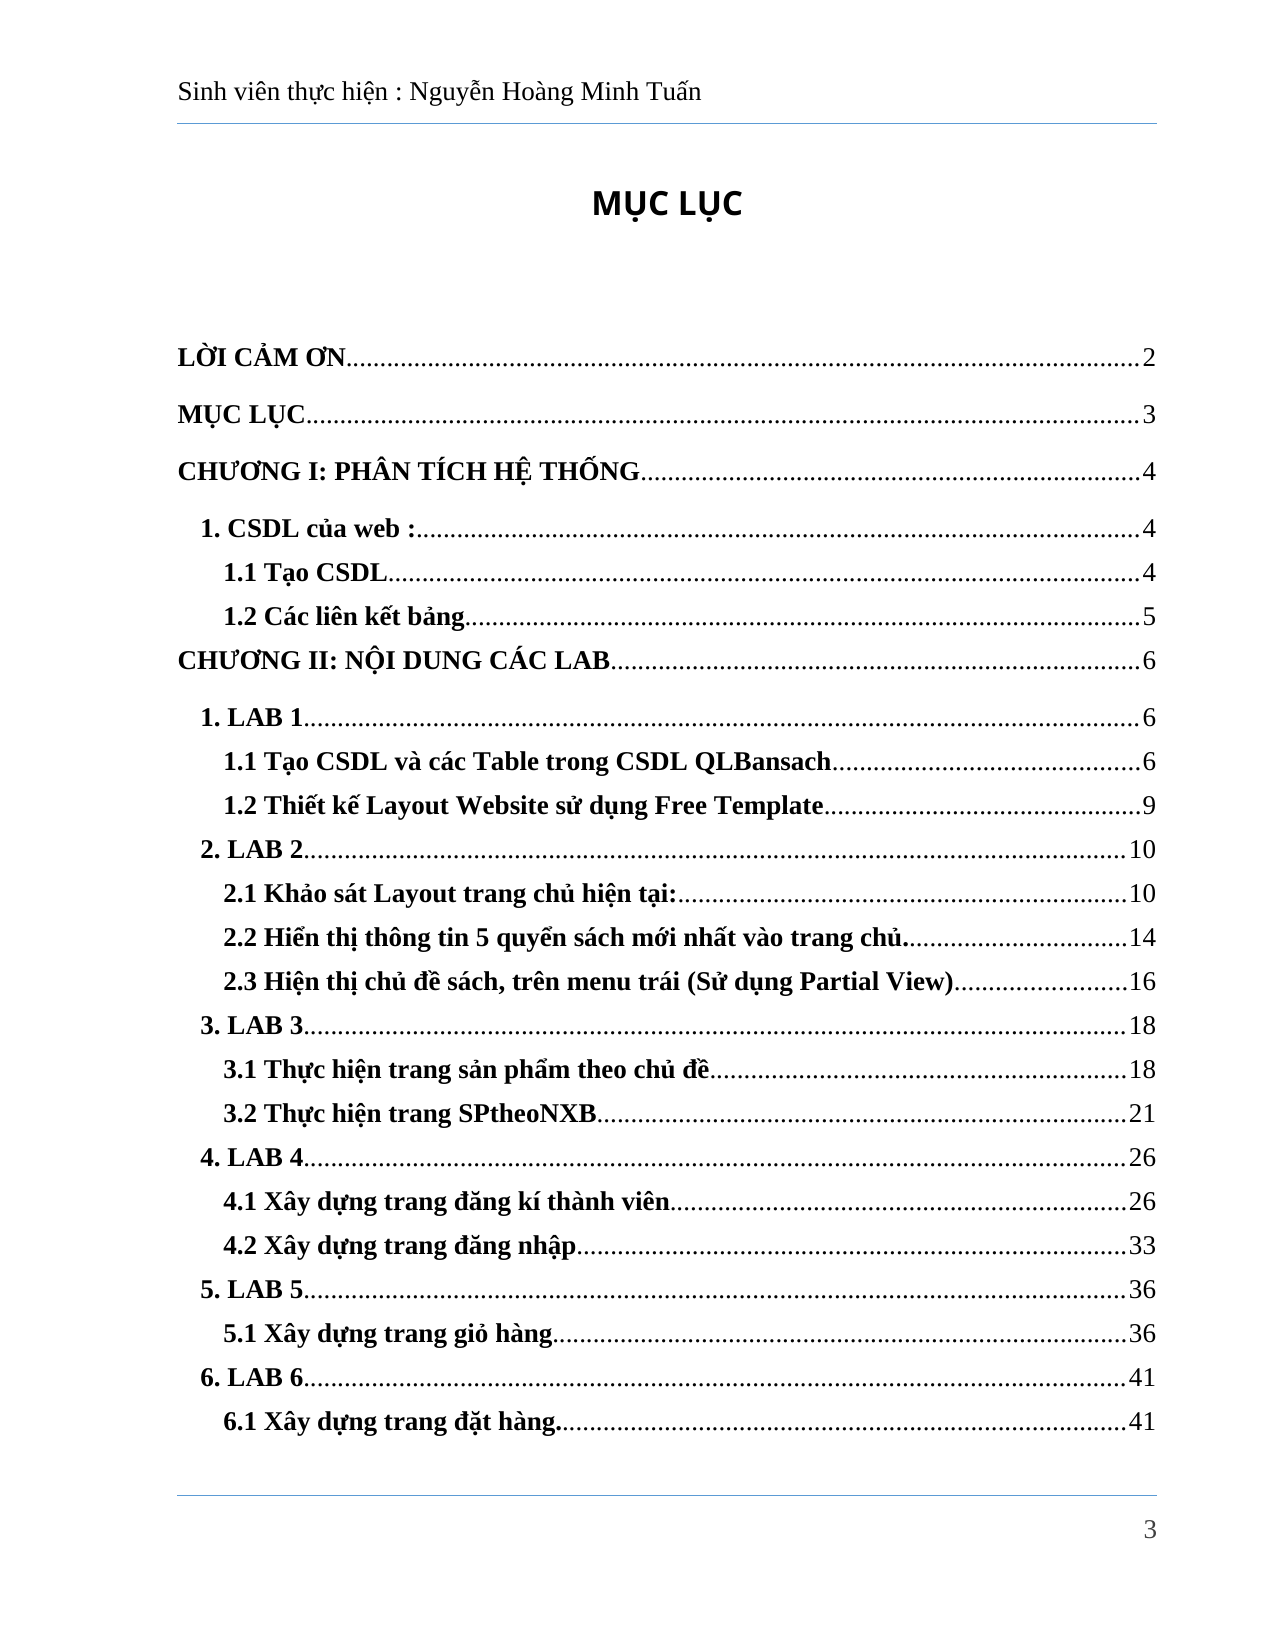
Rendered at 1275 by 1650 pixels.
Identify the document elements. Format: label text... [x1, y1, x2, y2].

subtitle MỤC LỤC [177, 180, 1157, 225]
